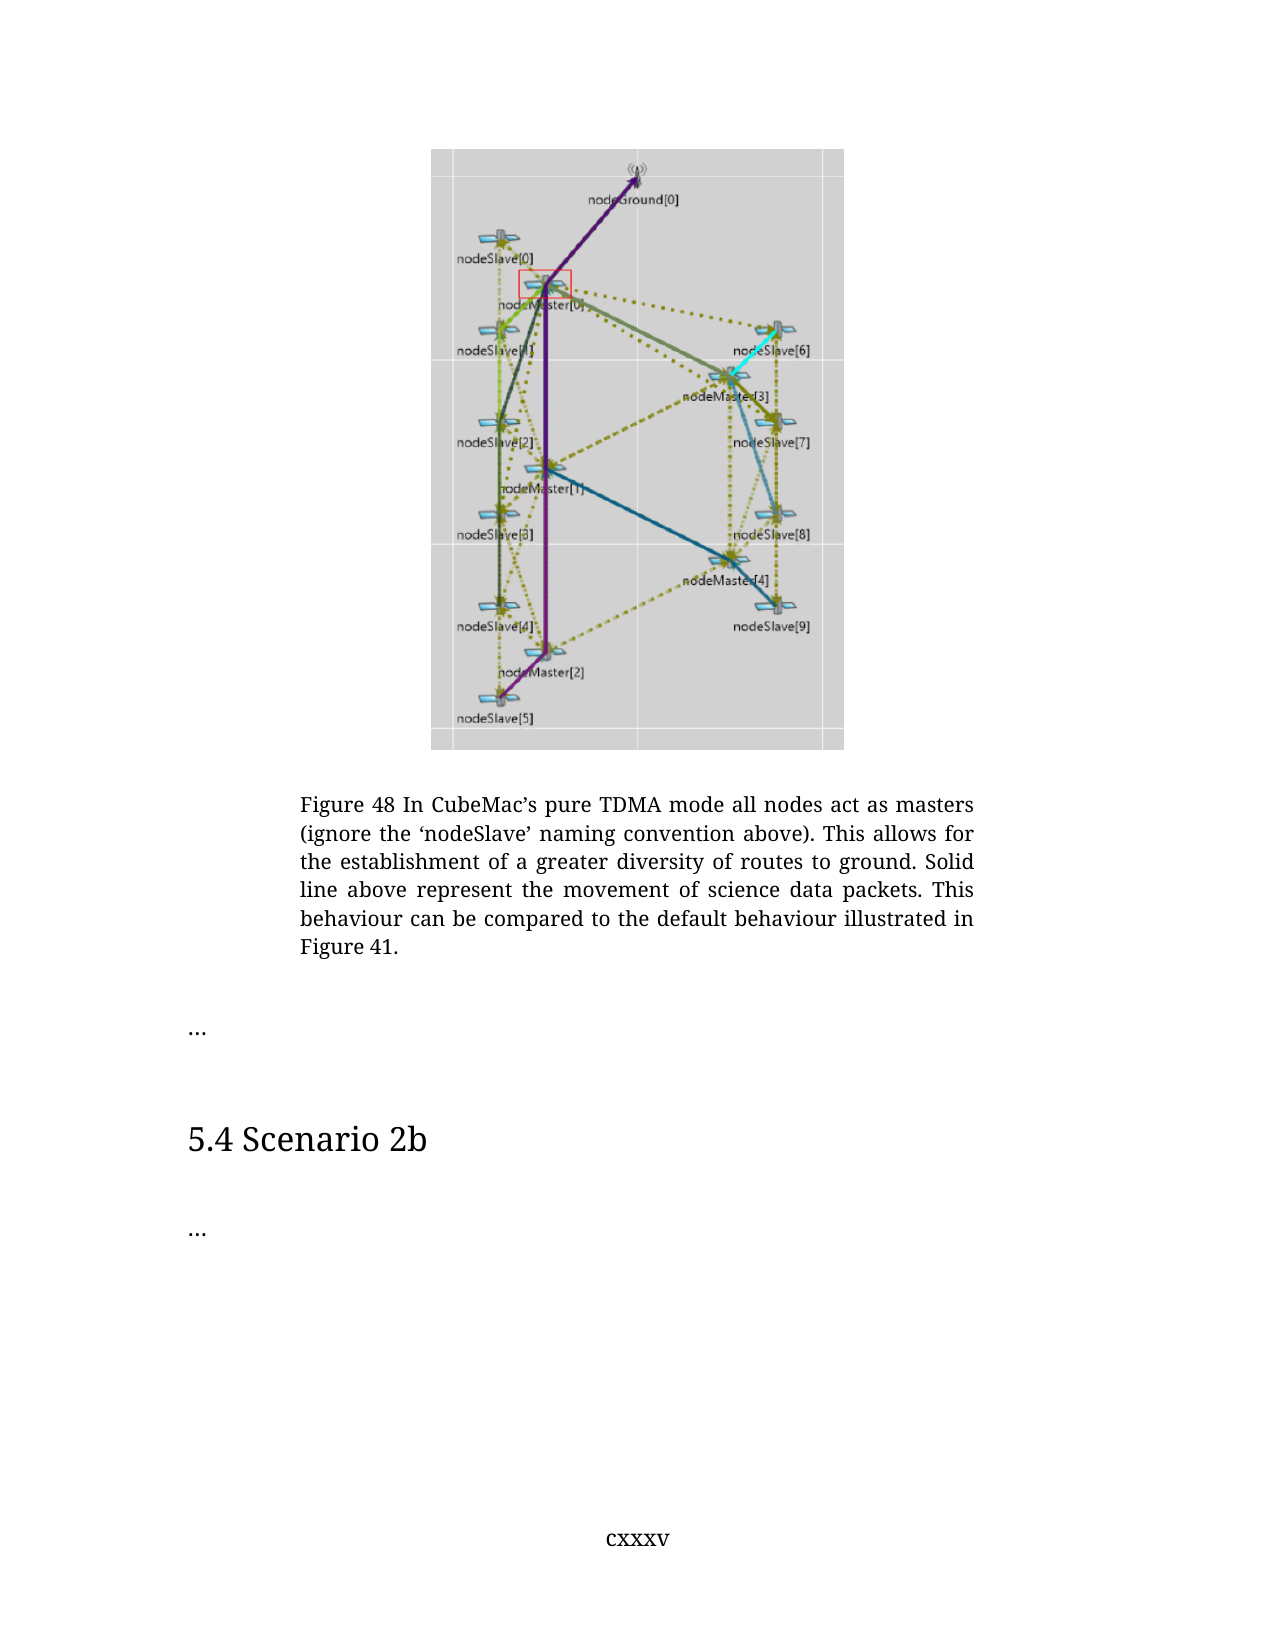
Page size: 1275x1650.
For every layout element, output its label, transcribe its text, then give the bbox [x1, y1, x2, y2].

subtitle Scenario 2b [187, 1116, 1087, 1161]
text … [187, 1212, 1087, 1243]
text … [187, 1011, 1087, 1042]
text Figure 48 In CubeMac’s pure TDMA mode all nodes act as masters (ignore the ‘nodeSlave’ naming convention above). This allows for the establishment of a greater diversity of routes to ground. Solid line above represent the movement of science data packets. This behaviour can be compared to the default behaviour illustrated in Figure 41. [300, 790, 975, 961]
picture [431, 149, 844, 750]
